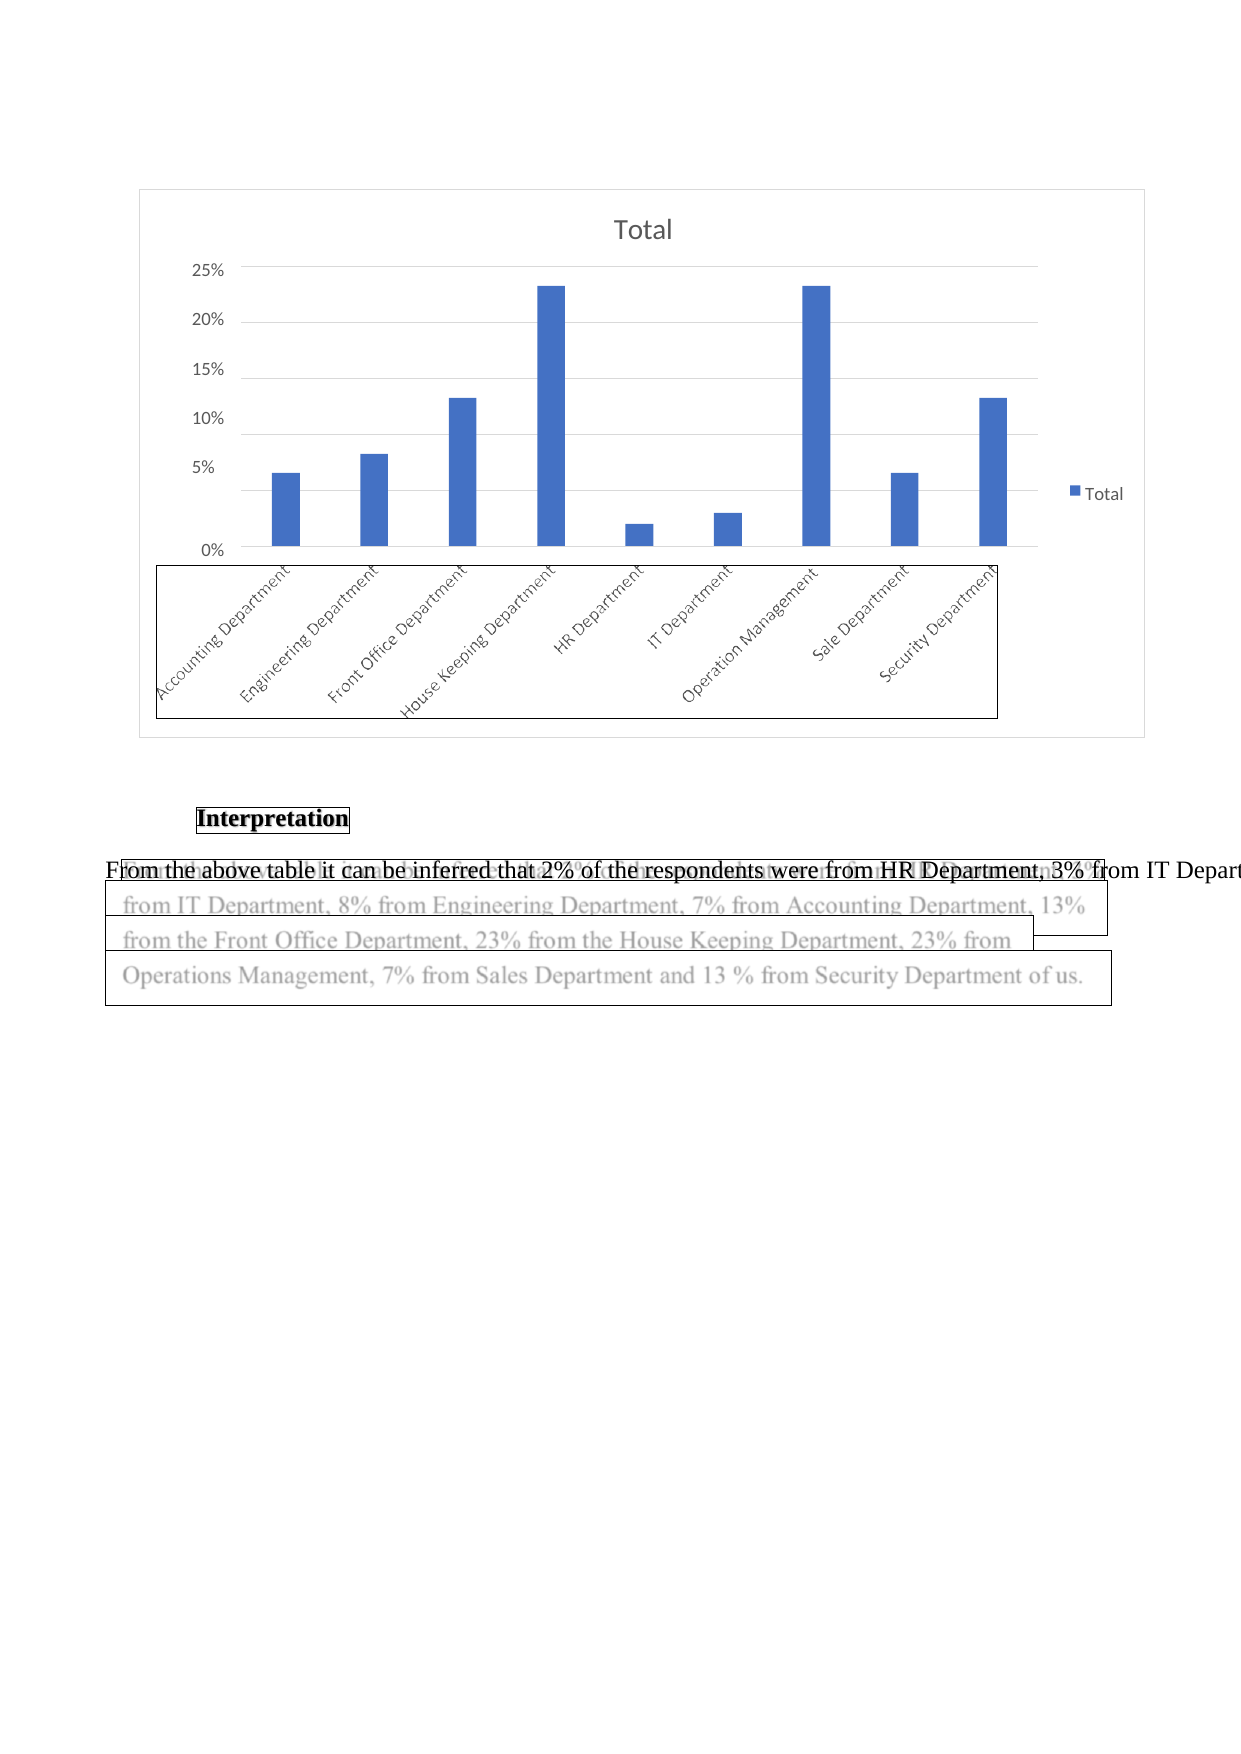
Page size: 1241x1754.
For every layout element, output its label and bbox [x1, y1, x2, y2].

picture [157, 566, 997, 718]
picture [106, 916, 1033, 950]
picture [953, 868, 958, 877]
picture [106, 951, 1111, 1005]
picture [197, 808, 349, 833]
picture [122, 860, 1104, 880]
picture [106, 881, 1107, 935]
picture [677, 868, 682, 877]
